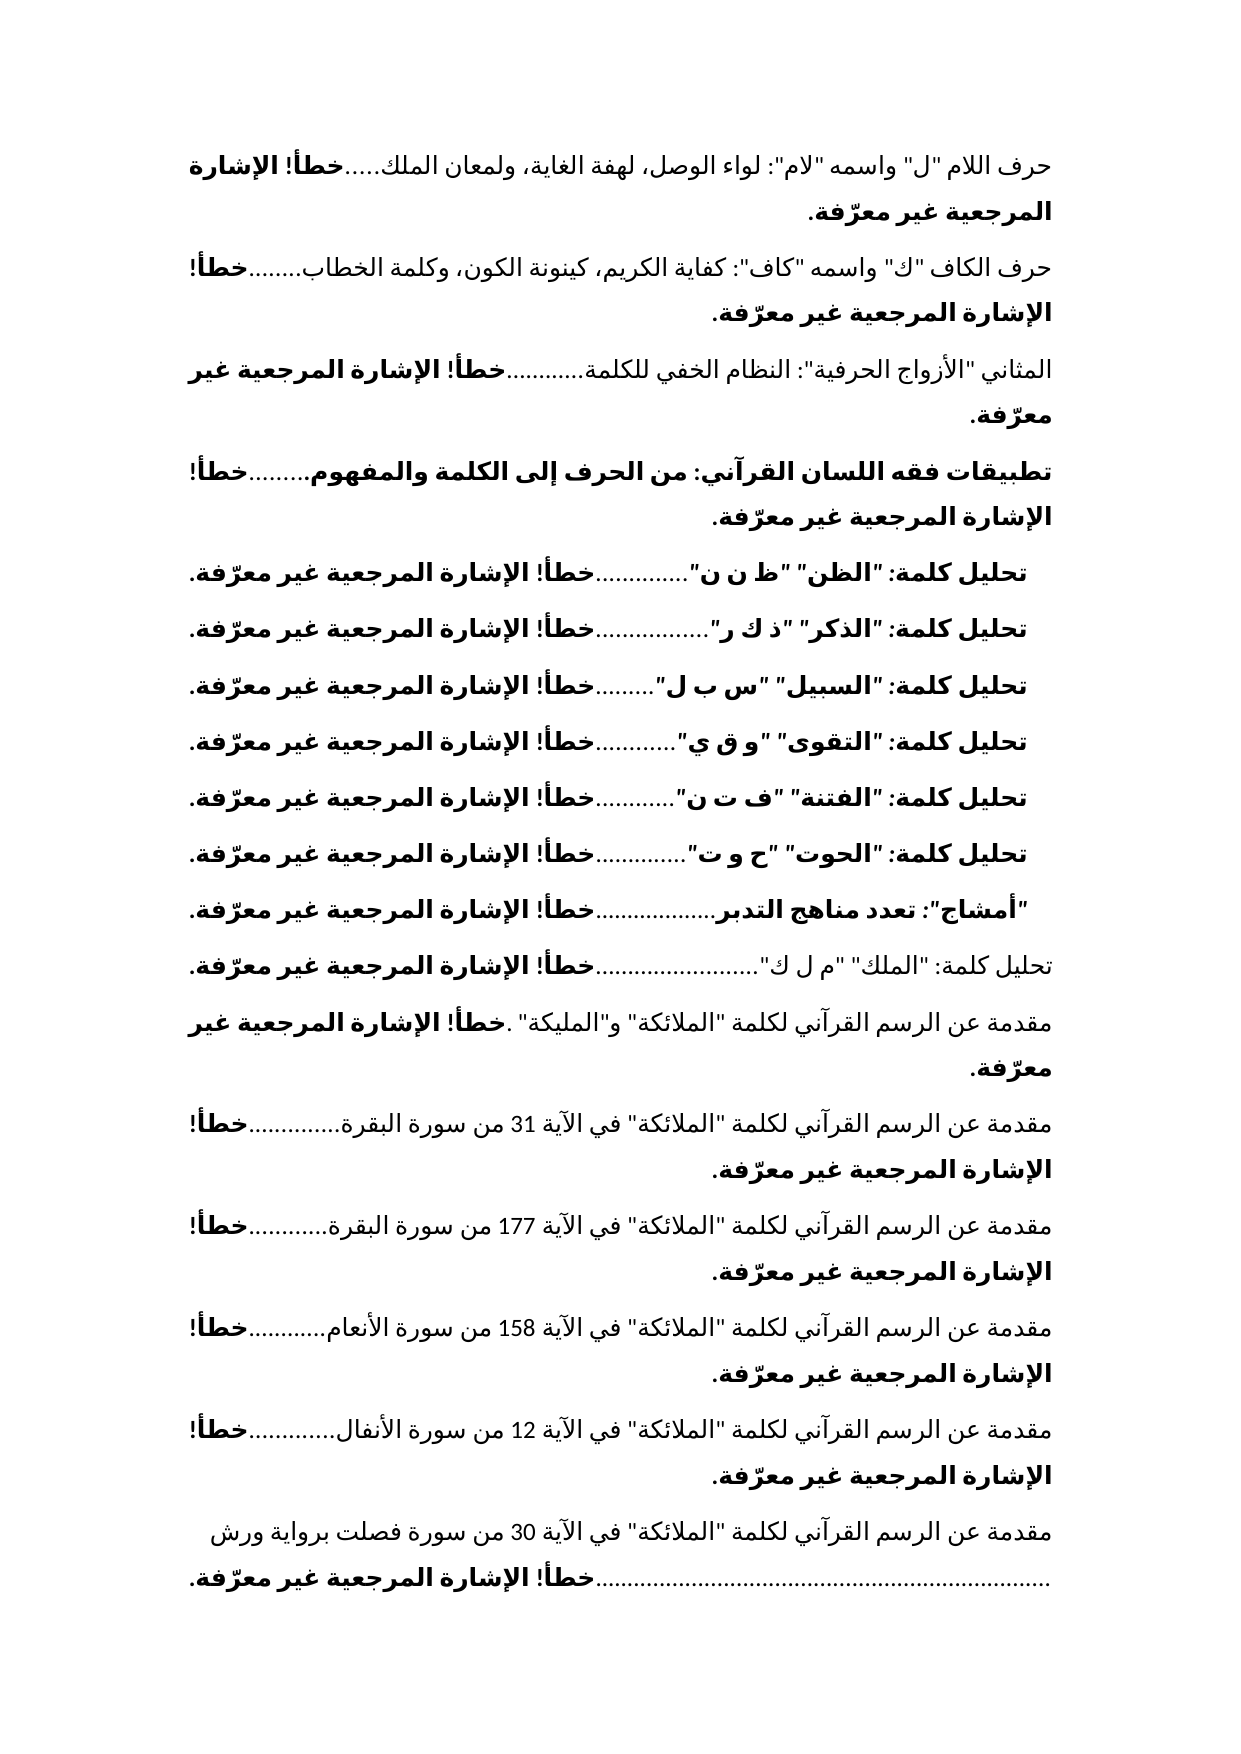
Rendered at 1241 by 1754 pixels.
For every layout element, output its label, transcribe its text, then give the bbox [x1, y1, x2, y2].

text تحليل كلمة: "الملك" "م ل ك" خطأ! الإشارة المرجعية غير معرّفة. [187, 951, 1053, 981]
text مقدمة عن الرسم القرآني لكلمة "الملائكة" في الآية 12 من سورة الأنفال خطأ! الإشارة المرجعية غير معرّفة. [187, 1414, 1053, 1490]
text مقدمة عن الرسم القرآني لكلمة "الملائكة" و"المليكة" خطأ! الإشارة المرجعية غير معرّفة. [187, 1007, 1053, 1083]
text مقدمة عن الرسم القرآني لكلمة "الملائكة" في الآية 177 من سورة البقرة خطأ! الإشارة المرجعية غير معرّفة. [187, 1210, 1053, 1287]
text تحليل كلمة: "السبيل" "س ب ل" خطأ! الإشارة المرجعية غير معرّفة. [187, 670, 1028, 700]
text مقدمة عن الرسم القرآني لكلمة "الملائكة" في الآية 158 من سورة الأنعام خطأ! الإشارة المرجعية غير معرّفة. [187, 1312, 1053, 1388]
text المثاني "الأزواج الحرفية": النظام الخفي للكلمة خطأ! الإشارة المرجعية غير معرّفة. [187, 354, 1053, 430]
text تحليل كلمة: "الفتنة" "ف ت ن" خطأ! الإشارة المرجعية غير معرّفة. [187, 782, 1028, 813]
text حرف الكاف "ك" واسمه "كاف": كفاية الكريم، كينونة الكون، وكلمة الخطاب خطأ! الإشارة المرجعية غير معرّفة. [187, 252, 1053, 328]
text تطبيقات فقه اللسان القرآني: من الحرف إلى الكلمة والمفهوم. خطأ! الإشارة المرجعية غير معرّفة. [187, 456, 1053, 532]
text مقدمة عن الرسم القرآني لكلمة "الملائكة" في الآية 30 من سورة فصلت برواية ورش خطأ! الإشارة المرجعية غير معرّفة. [187, 1516, 1053, 1592]
text تحليل كلمة: "التقوى" "و ق ي" خطأ! الإشارة المرجعية غير معرّفة. [187, 726, 1028, 756]
text تحليل كلمة: "الظن" "ظ ن ن" خطأ! الإشارة المرجعية غير معرّفة. [187, 557, 1028, 588]
text "أمشاج": تعدد مناهج التدبر خطأ! الإشارة المرجعية غير معرّفة. [187, 894, 1028, 925]
text حرف اللام "ل" واسمه "لام": لواء الوصل، لهفة الغاية، ولمعان الملك خطأ! الإشارة المرجعية غير معرّفة. [187, 150, 1053, 226]
text تحليل كلمة: "الحوت" "ح و ت" خطأ! الإشارة المرجعية غير معرّفة. [187, 838, 1028, 869]
text تحليل كلمة: "الذكر" "ذ ك ر" خطأ! الإشارة المرجعية غير معرّفة. [187, 614, 1028, 644]
text مقدمة عن الرسم القرآني لكلمة "الملائكة" في الآية 31 من سورة البقرة خطأ! الإشارة المرجعية غير معرّفة. [187, 1108, 1053, 1185]
